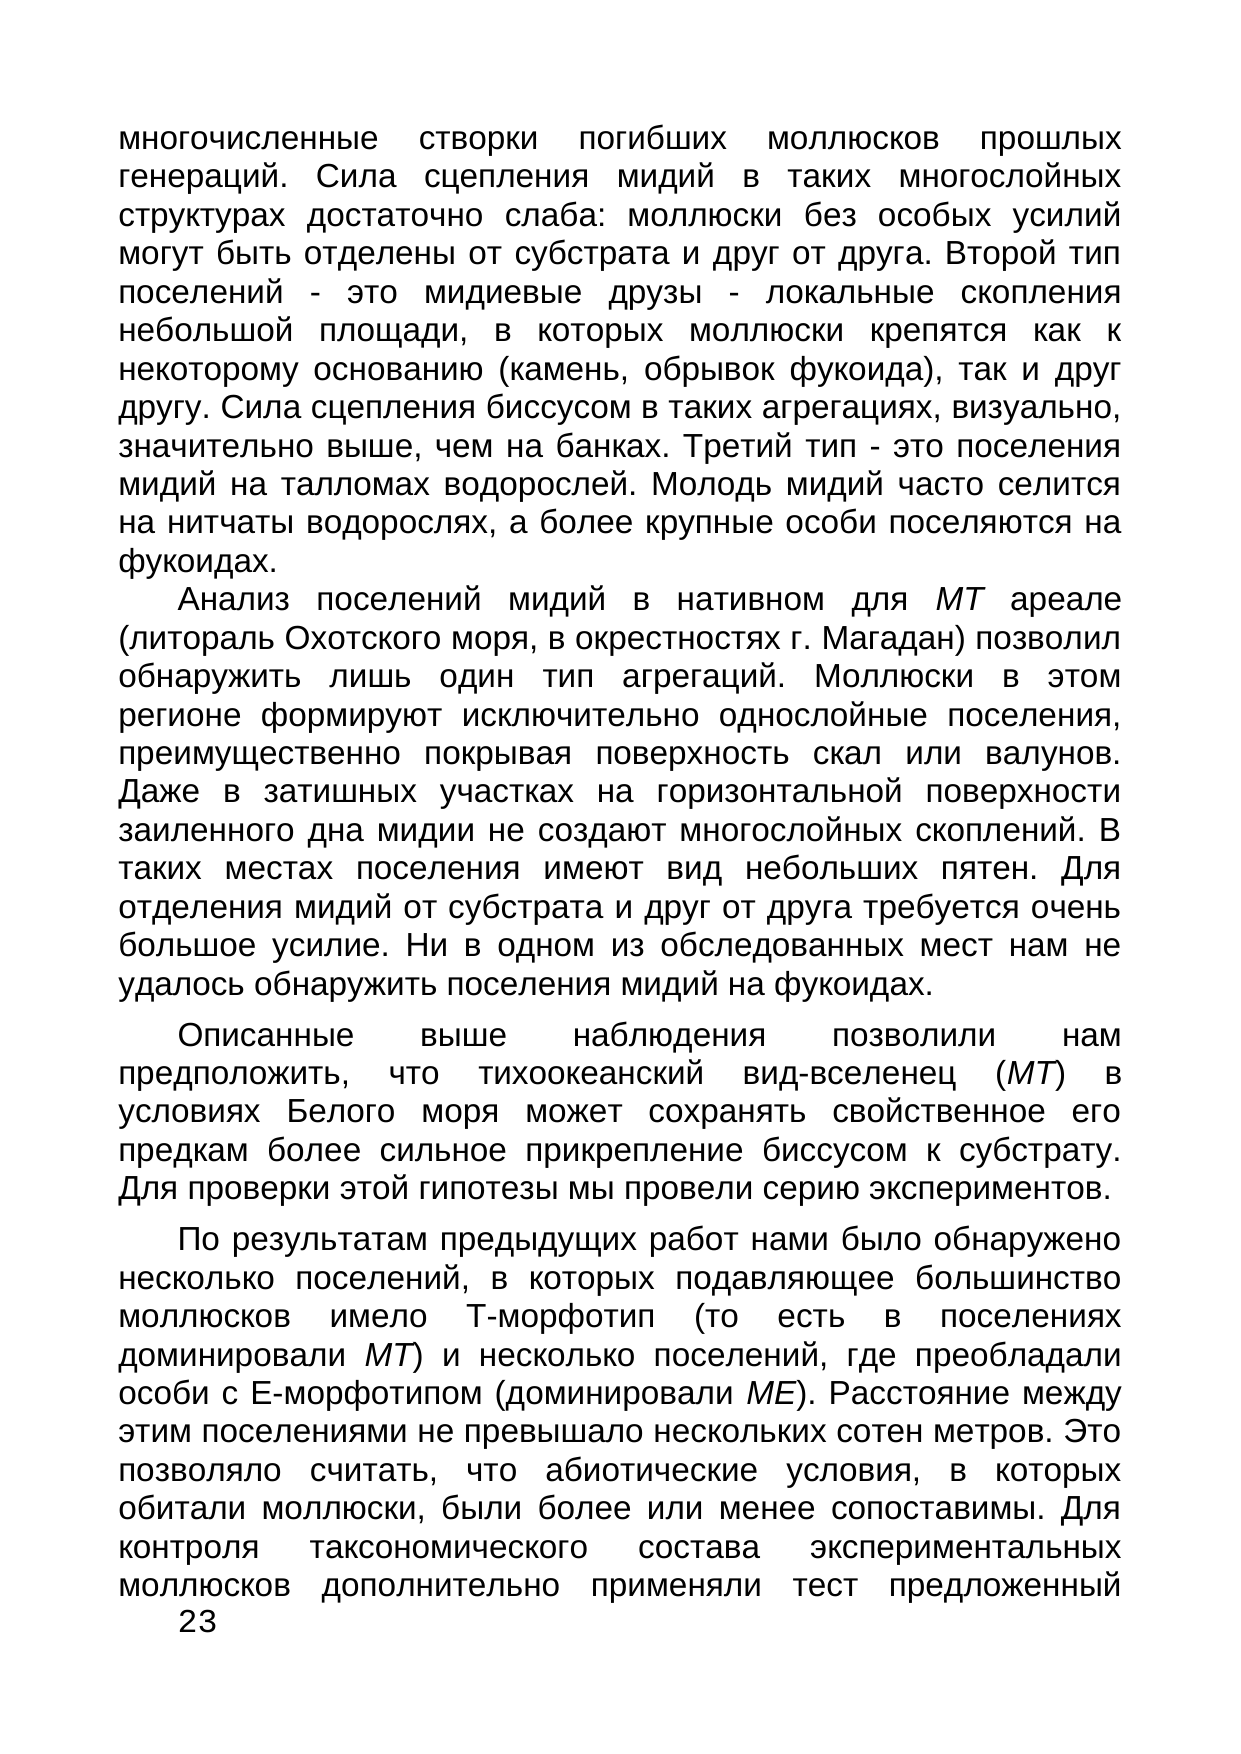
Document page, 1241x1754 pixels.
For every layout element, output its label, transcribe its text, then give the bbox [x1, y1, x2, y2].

text Описанные выше наблюдения позволили нам предположить, что тихоокеанский вид-вселенец (MT) в условиях Белого моря может сохранять свойственное его предкам более сильное прикрепление биссусом к субстрату. Для проверки этой гипотезы мы провели серию экспериментов. [118, 1015, 1122, 1207]
text Анализ поселений мидий в нативном для MT ареале (литораль Охотского моря, в окрестностях г. Магадан) позволил обнаружить лишь один тип агрегаций. Моллюски в этом регионе формируют исключительно однослойные поселения, преимущественно покрывая поверхность скал или валунов. Даже в затишных участках на горизонтальной поверхности заиленного дна мидии не создают многослойных скоплений. В таких местах поселения имеют вид небольших пятен. Для отделения мидий от субстрата и друг от друга требуется очень большое усилие. Ни в одном из обследованных мест нам не удалось обнаружить поселения мидий на фукоидах. [118, 579, 1122, 1002]
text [118, 1219, 1122, 1604]
